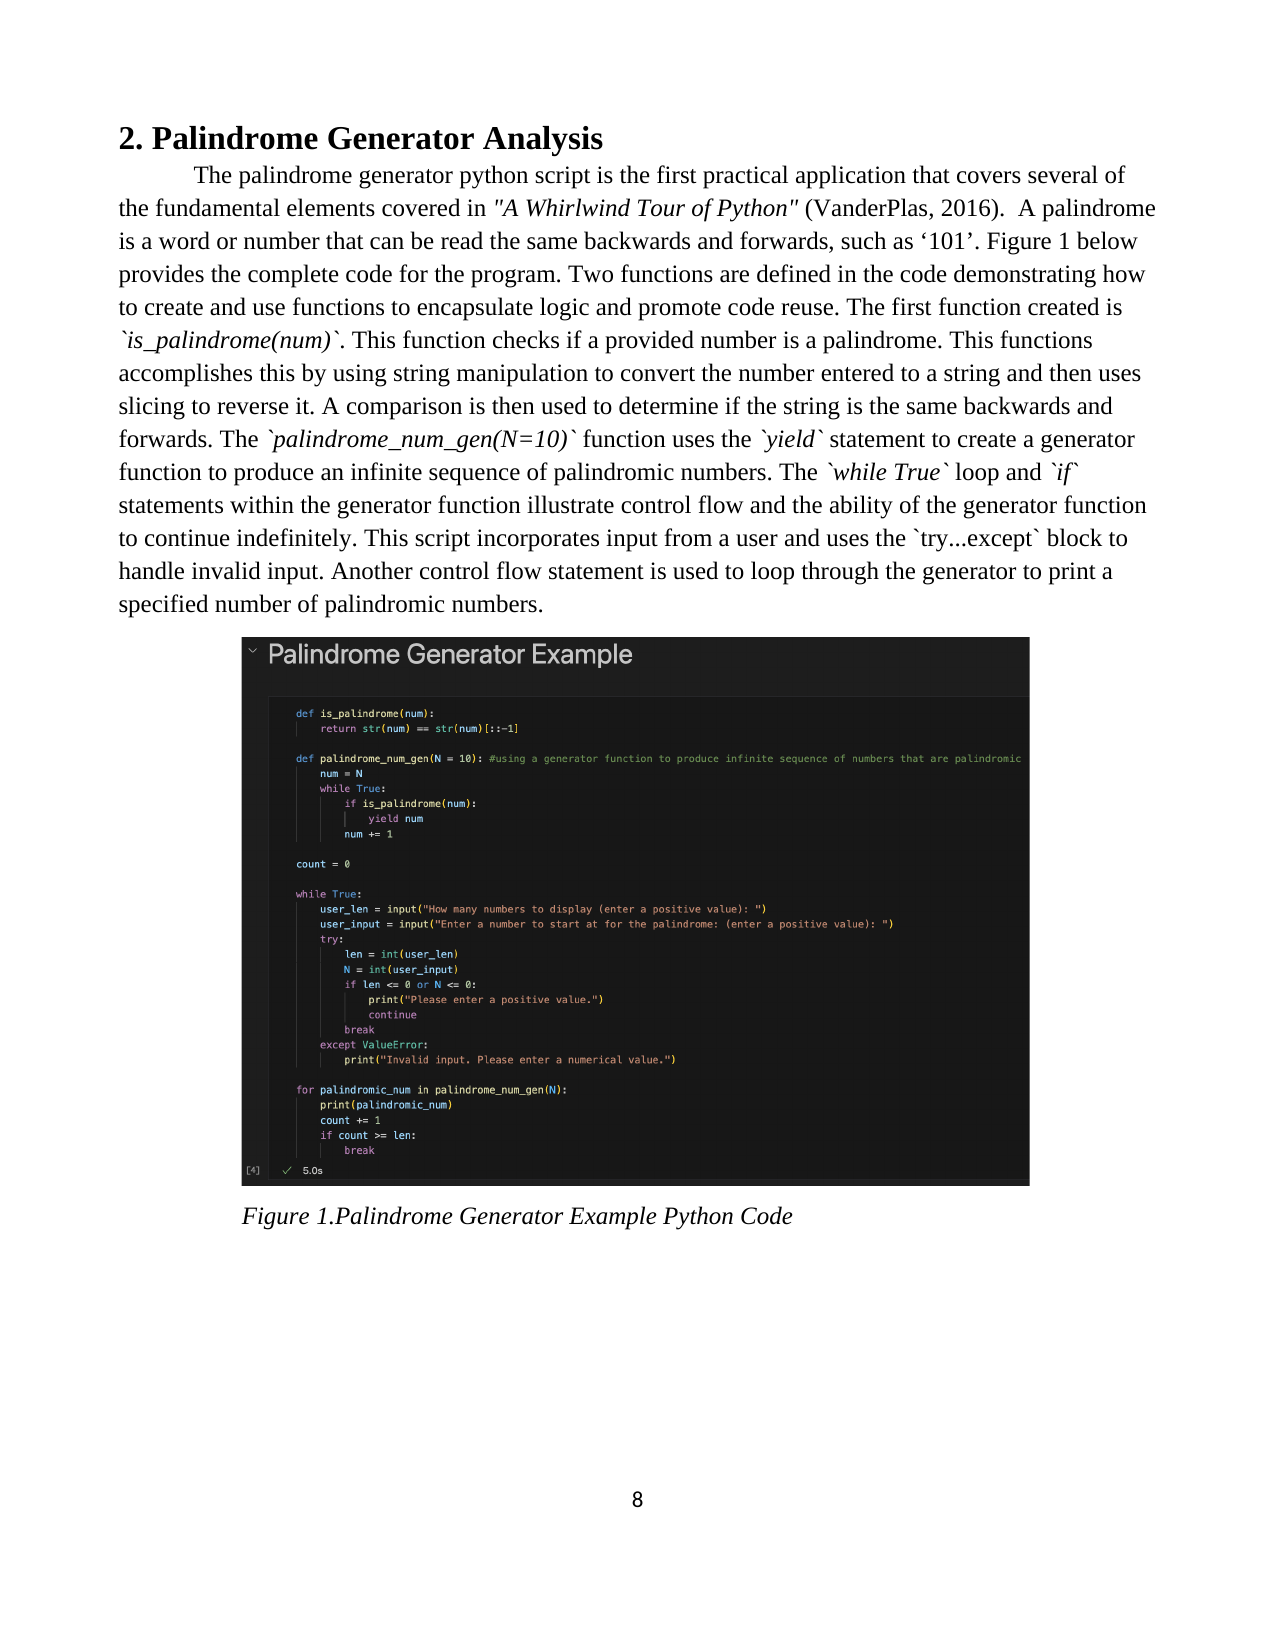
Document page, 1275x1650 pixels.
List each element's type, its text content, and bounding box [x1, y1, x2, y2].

text The palindrome generator python script is the first practical application that covers several of the fundamental elements covered in "A Whirlwind Tour of Python" (VanderPlas, 2016). A palindrome is a word or number that can be read the same backwards and forwards, such as ‘101’. Figure 1 below provides the complete code for the program. Two functions are defined in the code demonstrating how to create and use functions to encapsulate logic and promote code reuse. The first function created is `is_palindrome(num)`. This function checks if a provided number is a palindrome. This functions accomplishes this by using string manipulation to convert the number entered to a string and then uses slicing to reverse it. A comparison is then used to determine if the string is the same backwards and forwards. The `palindrome_num_gen(N=10)` function uses the `yield` statement to create a generator function to produce an infinite sequence of palindromic numbers. The `while True` loop and `if` statements within the generator function illustrate control flow and the ability of the generator function to continue indefinitely. This script incorporates input from a user and uses the `try...except` block to handle invalid input. Another control flow statement is used to loop through the generator to print a specified number of palindromic numbers. [118, 160, 1157, 618]
subtitle 2. Palindrome Generator Analysis [118, 118, 1157, 157]
picture [241, 637, 1030, 1186]
